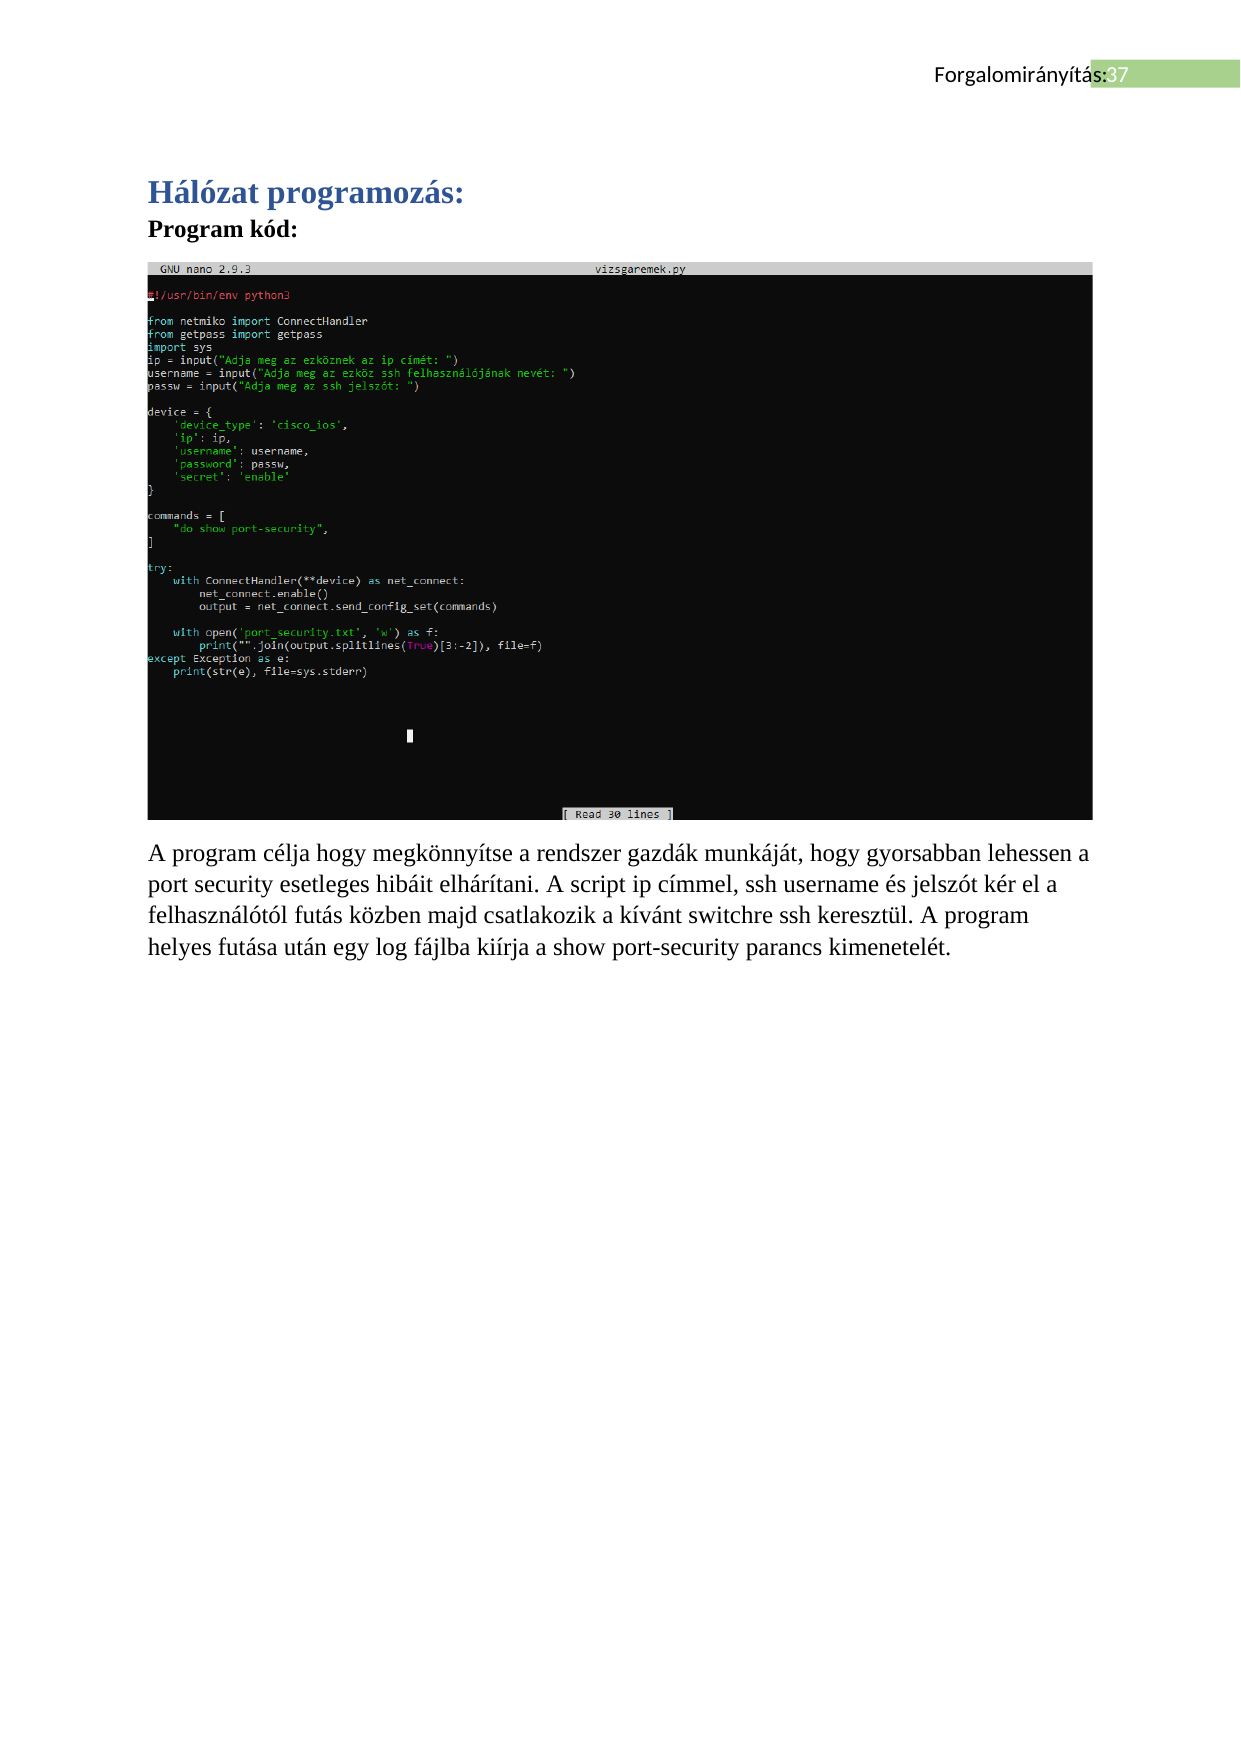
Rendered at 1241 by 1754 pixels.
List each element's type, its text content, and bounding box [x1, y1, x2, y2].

text A program célja hogy megkönnyítse a rendszer gazdák munkáját, hogy gyorsabban lehessen a port security esetleges hibáit elhárítani. A script ip címmel, ssh username és jelszót kér el a felhasználótól futás közben majd csatlakozik a kívánt switchre ssh keresztül. A program helyes futása után egy log fájlba kiírja a show port-security parancs kimenetelét. [148, 838, 1093, 960]
text Program kód: [148, 214, 1093, 243]
subtitle Hálózat programozás: [148, 173, 1093, 211]
picture [147, 261, 1093, 820]
